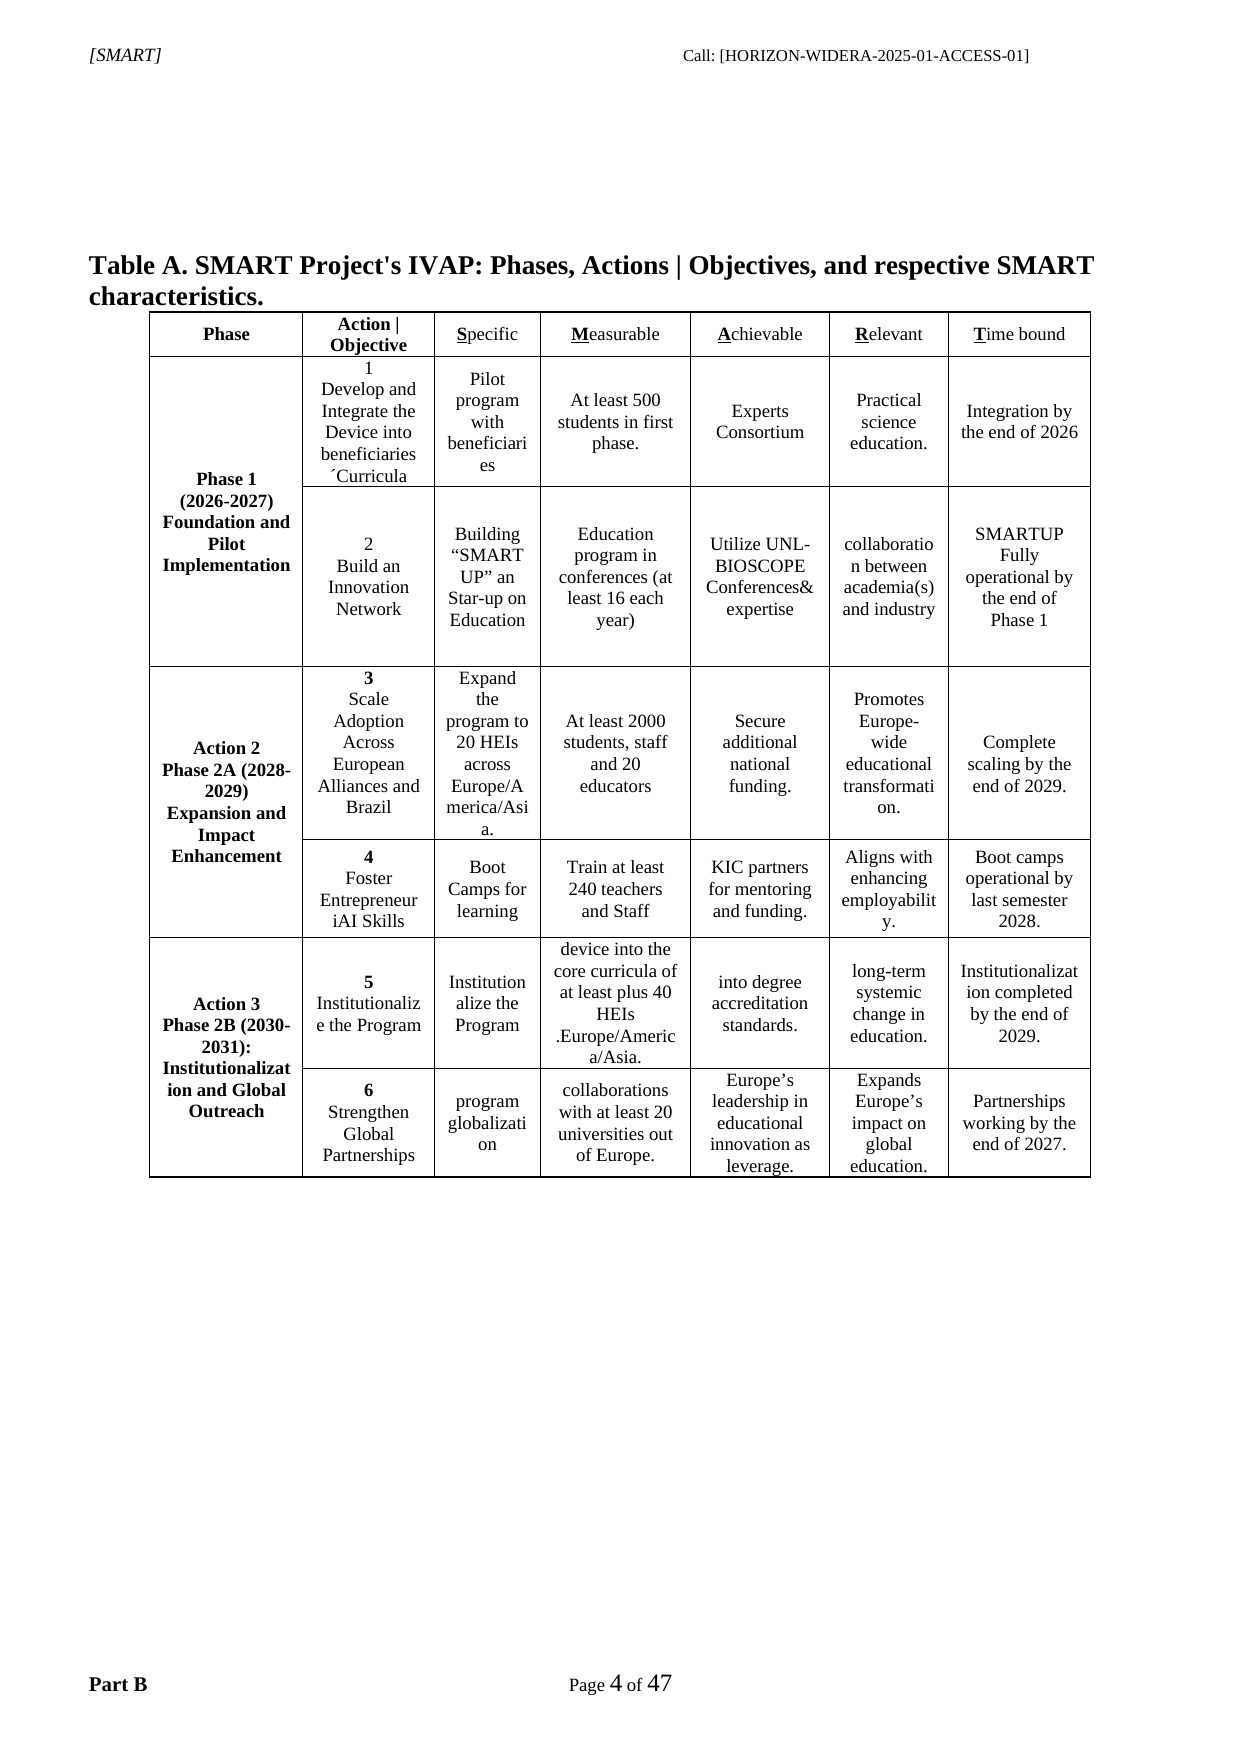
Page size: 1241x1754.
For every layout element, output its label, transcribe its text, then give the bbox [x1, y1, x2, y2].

table_cell Promotes Europe-wide educational transformation. [830, 667, 948, 839]
table_cell SMARTUP Fully operational by the end of Phase 1 [949, 487, 1090, 666]
table_header Phase [150, 313, 302, 356]
table_cell Utilize UNL-BIOSCOPE Conferences&expertise [691, 487, 829, 666]
table_cell Institutionalization completed by the end of 2029. [949, 938, 1090, 1068]
table_cell Partnerships working by the end of 2027. [949, 1069, 1090, 1176]
table_cell into degree accreditation standards. [691, 938, 829, 1068]
table_header Achievable [691, 313, 829, 356]
table_cell 6 Strengthen Global Partnerships [303, 1069, 434, 1176]
table_cell Practical science education. [830, 357, 948, 486]
table_cell 3 Scale Adoption Across European Alliances and Brazil [303, 667, 434, 839]
table_cell Action 3 Phase 2B (2030-2031): Institutionalization and Global Outreach [150, 938, 302, 1176]
table_header Relevant [830, 313, 948, 356]
table_header Time bound [949, 313, 1090, 356]
table_cell KIC partners for mentoring and funding. [691, 840, 829, 937]
table_cell Europe’s leadership in educational innovation as leverage. [691, 1069, 829, 1176]
table_cell Aligns with enhancing employability. [830, 840, 948, 937]
table_cell 5 Institutionalize the Program [303, 938, 434, 1068]
table_cell Expands Europe’s impact on global education. [830, 1069, 948, 1176]
table_cell Education program in conferences (at least 16 each year) [541, 487, 690, 666]
table_cell device into the core curricula of at least plus 40 HEIs.Europe/America/Asia. [541, 938, 690, 1068]
table_header Specific [435, 313, 540, 356]
table_cell At least 2000 students, staff and 20 educators [541, 667, 690, 839]
table_cell Action 2 Phase 2A (2028-2029) Expansion and Impact Enhancement [150, 667, 302, 937]
table_cell collaboration between academia(s) and industry [830, 487, 948, 666]
table_cell Experts Consortium [691, 357, 829, 486]
table_cell Train at least 240 teachers and Staff [541, 840, 690, 937]
table_cell collaborations with at least 20 universities out of Europe. [541, 1069, 690, 1176]
table_cell Phase 1 (2026-2027) Foundation and Pilot Implementation [150, 357, 302, 666]
table_cell 1 Develop and Integrate the Device into beneficiaries´Curricula [303, 357, 434, 486]
table_cell 4 Foster EntrepreneuriAI Skills [303, 840, 434, 937]
table_cell Boot Camps for learning [435, 840, 540, 937]
table_cell Complete scaling by the end of 2029. [949, 667, 1090, 839]
table_cell Integration by the end of 2026 [949, 357, 1090, 486]
table_cell Institutionalize the Program [435, 938, 540, 1068]
table_cell program globalization [435, 1069, 540, 1176]
table_cell 2 Build an Innovation Network [303, 487, 434, 666]
table_cell At least 500 students in first phase. [541, 357, 690, 486]
table_cell Boot camps operational by last semester 2028. [949, 840, 1090, 937]
table_cell long-term systemic change in education. [830, 938, 948, 1068]
table_header Measurable [541, 313, 690, 356]
table_cell Pilot program with beneficiaries [435, 357, 540, 486]
table_cell Building “SMARTUP” an Star-up on Education [435, 487, 540, 666]
table_header Action | Objective [303, 313, 434, 356]
table_cell Expand the program to 20 HEIs across Europe/America/Asia. [435, 667, 540, 839]
text Table A. SMART Project's IVAP: Phases, Actions | Objectives, and respective SMART characteristics. [89, 249, 1152, 311]
table_cell Secure additional national funding. [691, 667, 829, 839]
